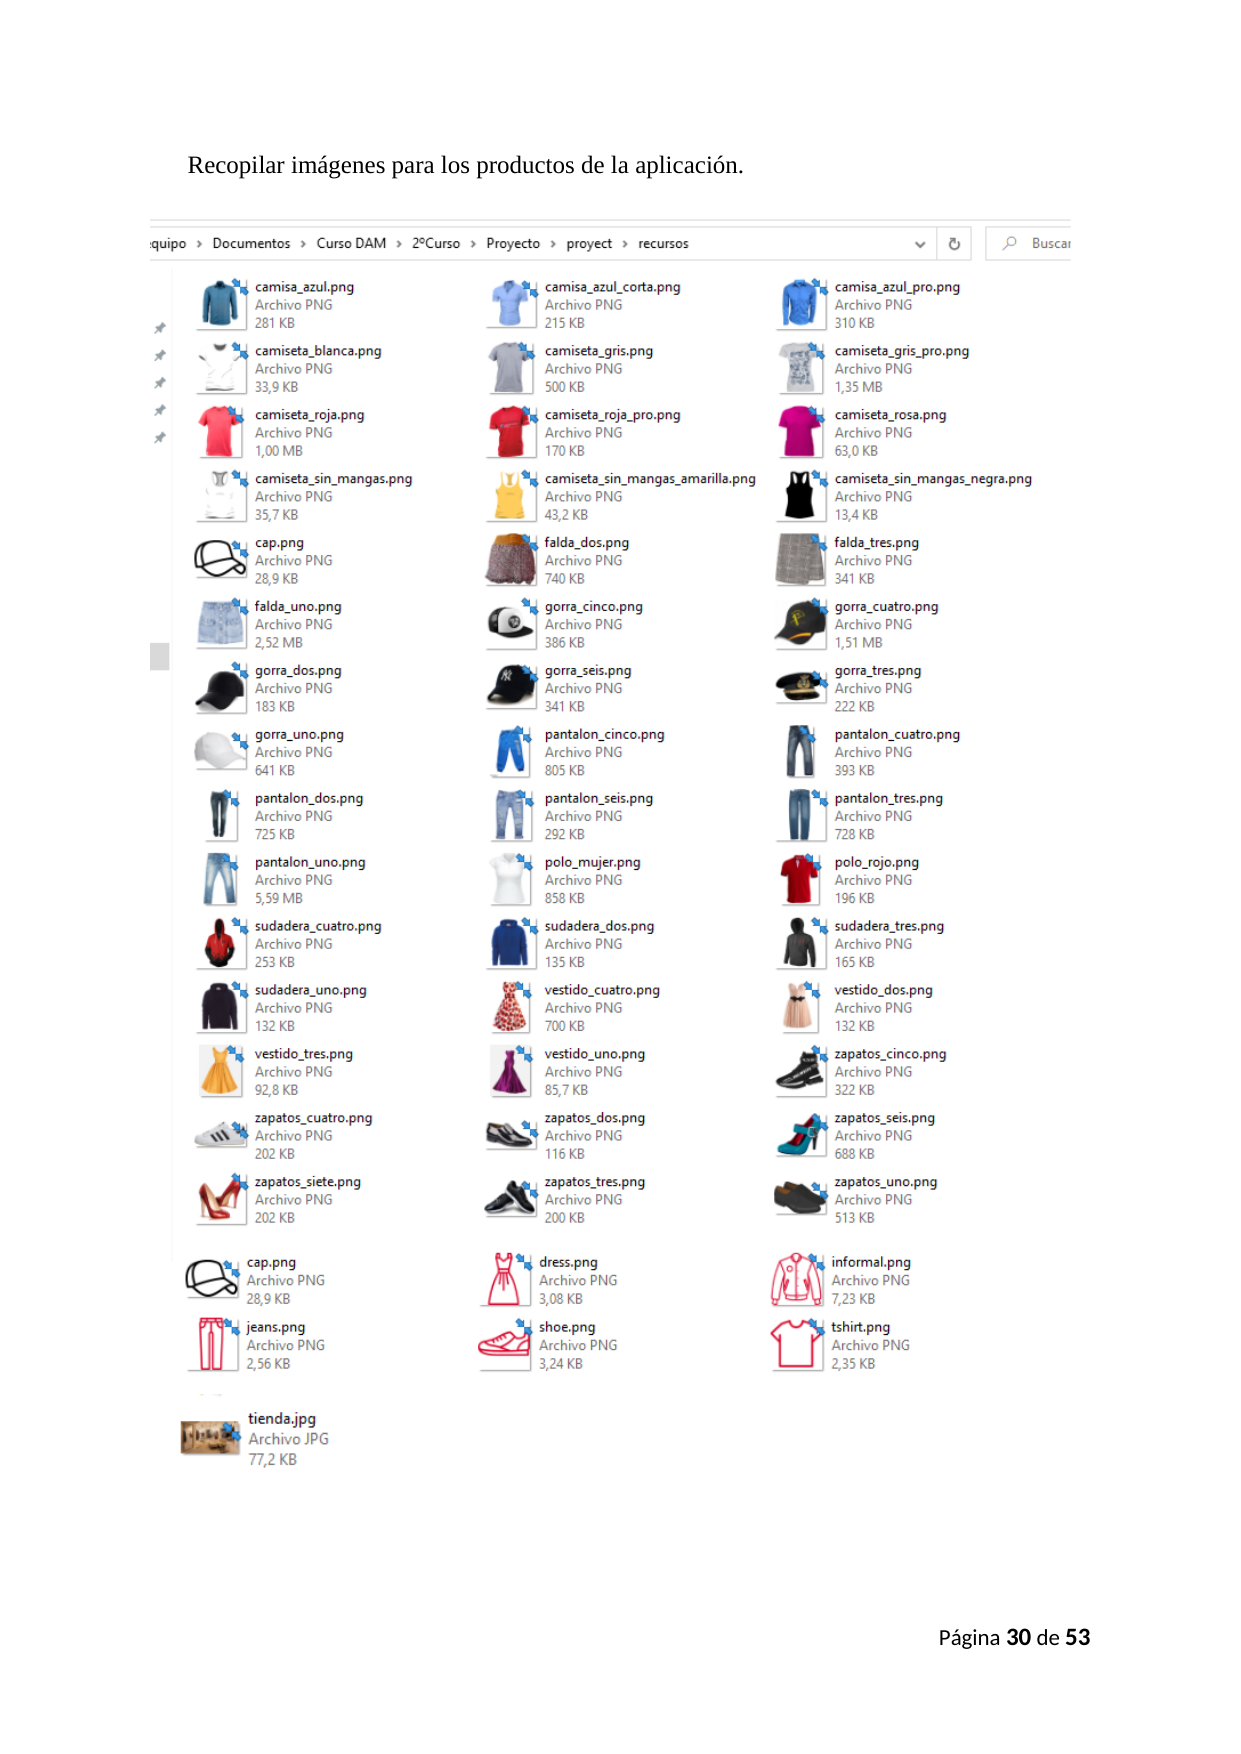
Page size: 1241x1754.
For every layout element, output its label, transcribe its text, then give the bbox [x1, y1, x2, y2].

text Recopilar imágenes para los productos de la aplicación. [150, 150, 1090, 179]
picture [150, 215, 1071, 1487]
